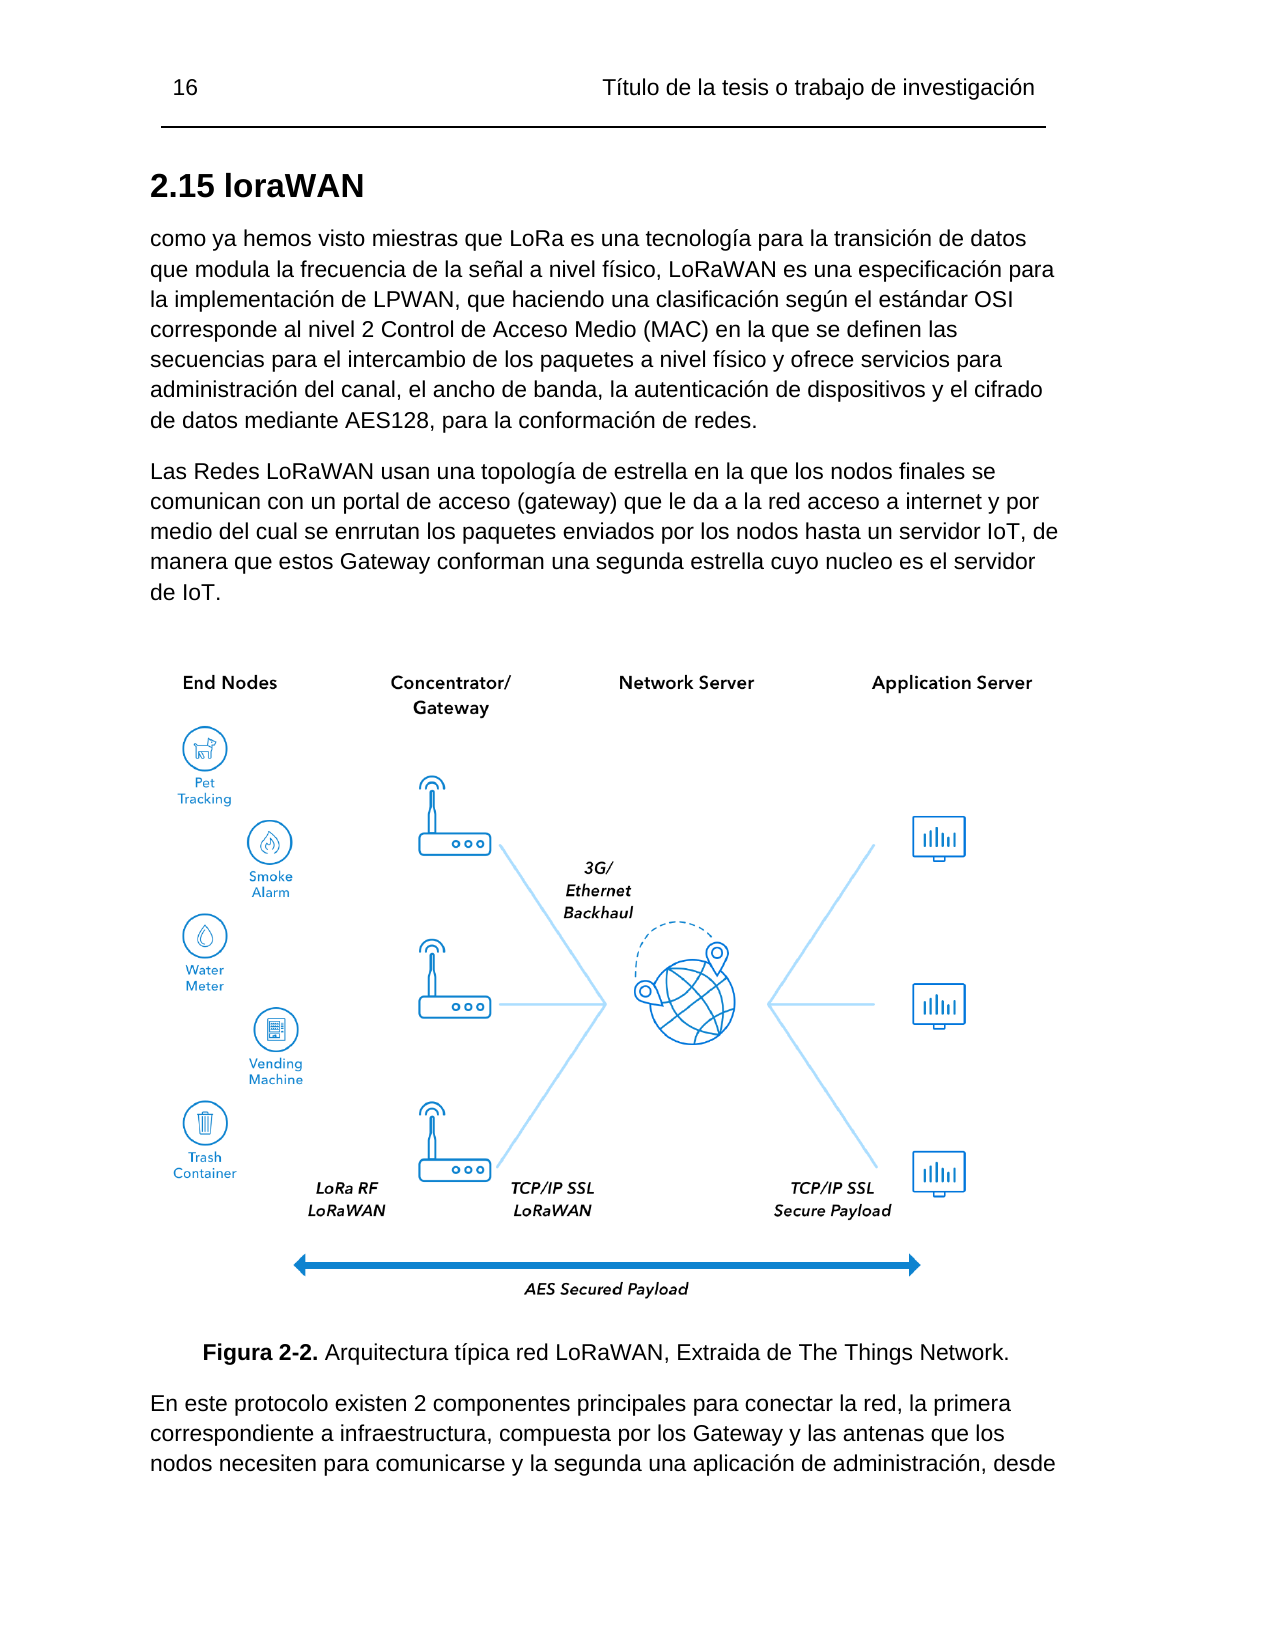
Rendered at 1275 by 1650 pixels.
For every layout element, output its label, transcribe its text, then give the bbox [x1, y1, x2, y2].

text Figura 2-2. Arquitectura típica red LoRaWAN, Extraida de The Things Network. [150, 1338, 1062, 1365]
subtitle loraWAN [150, 166, 1062, 204]
text Las Redes LoRaWAN usan una topología de estrella en la que los nodos finales se comunican con un portal de acceso (gateway) que le da a la red acceso a internet y por medio del cual se enrrutan los paquetes enviados por los nodos hasta un servidor IoT, de manera que estos Gateway conforman una segunda estrella cuyo nucleo es el servidor de IoT. [150, 458, 1062, 605]
picture [150, 629, 1063, 1314]
text como ya hemos visto miestras que LoRa es una tecnología para la transición de datos que modula la frecuencia de la señal a nivel físico, LoRaWAN es una especificación para la implementación de LPWAN, que haciendo una clasificación según el estándar OSI corresponde al nivel 2 Control de Acceso Medio (MAC) en la que se definen las secuencias para el intercambio de los paquetes a nivel físico y ofrece servicios para administración del canal, el ancho de banda, la autenticación de dispositivos y el cifrado de datos mediante AES128, para la conformación de redes. [150, 225, 1062, 433]
